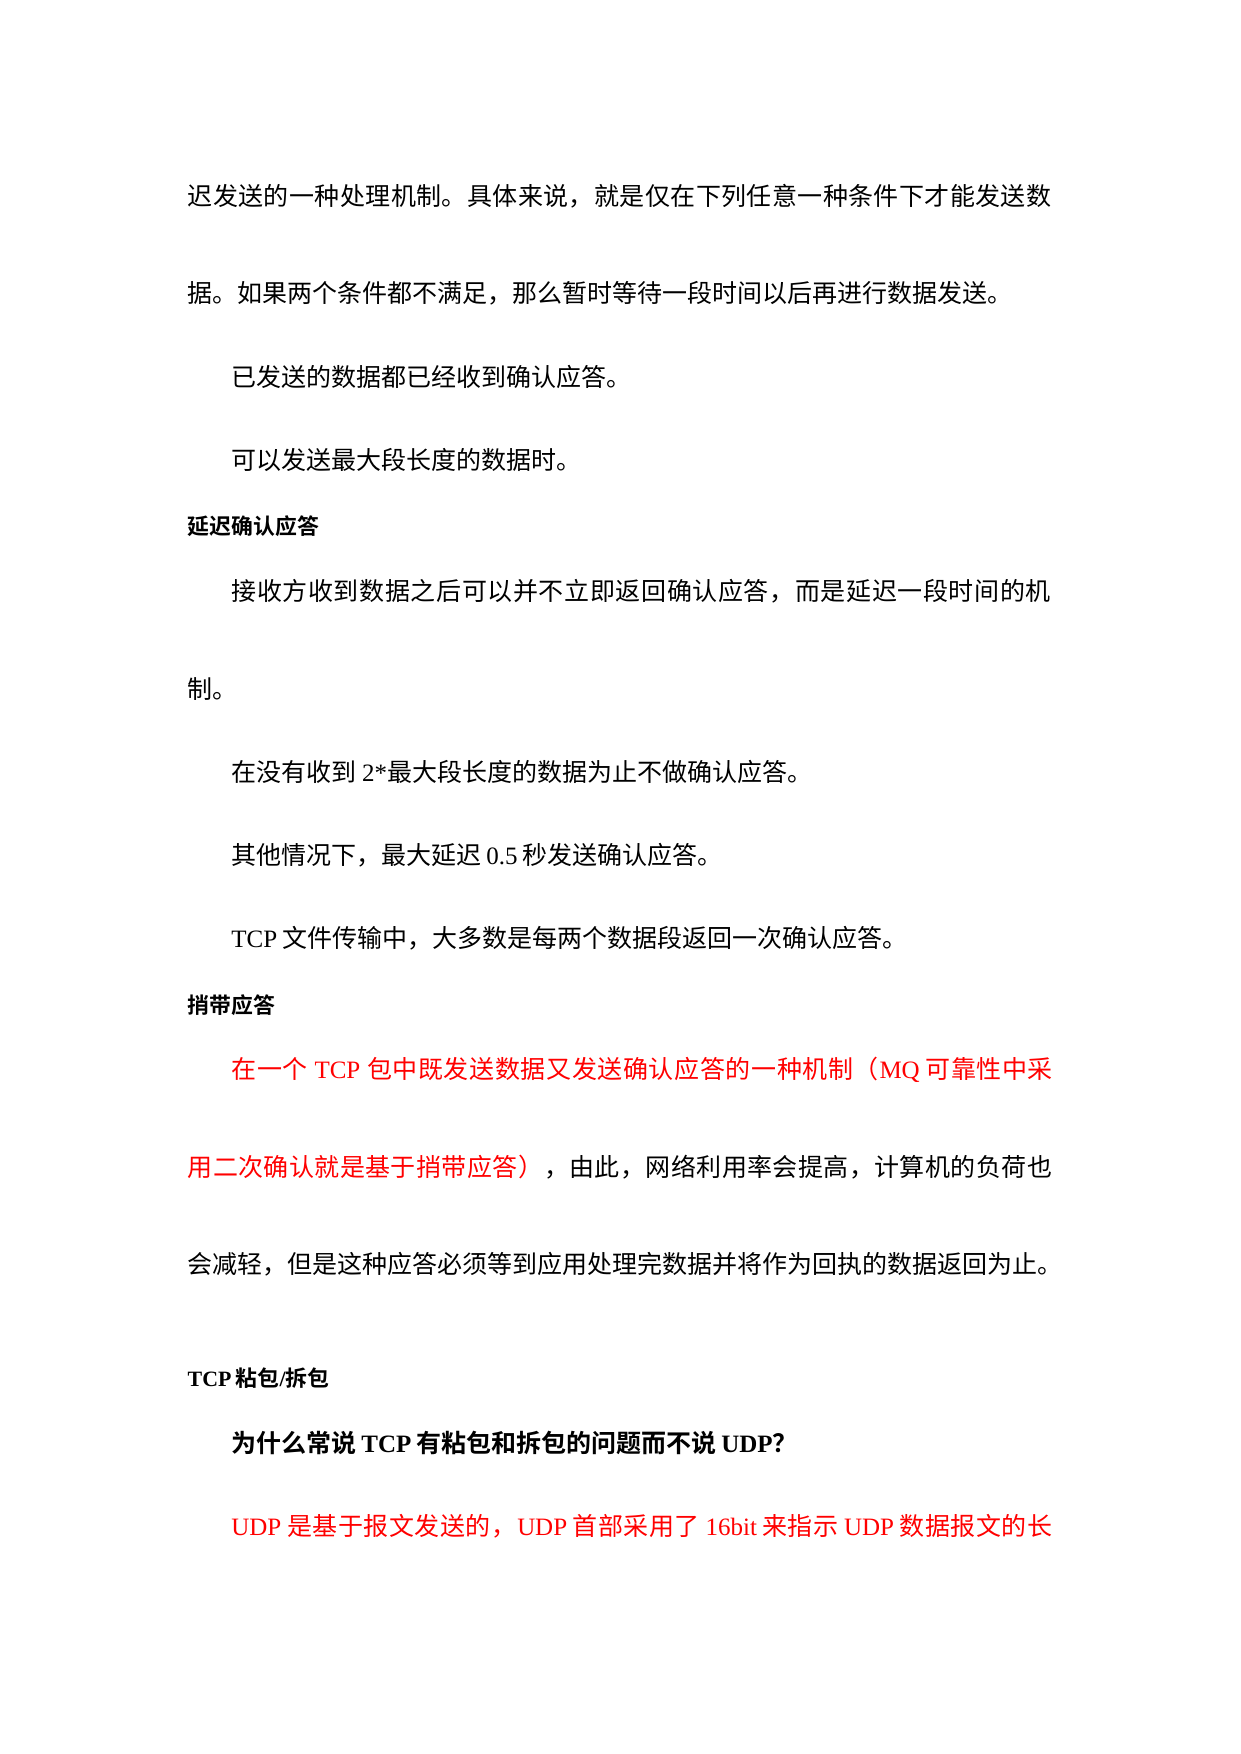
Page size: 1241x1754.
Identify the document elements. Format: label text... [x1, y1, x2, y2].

subtitle 延迟确认应答 [187, 509, 1053, 541]
text 接收方收到数据之后可以并不立即返回确认应答，而是延迟一段时间的机制。 [187, 557, 1053, 720]
text 已发送的数据都已经收到确认应答。 [187, 343, 1053, 408]
text 其他情况下，最大延迟0.5秒发送确认应答。 [187, 821, 1053, 886]
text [187, 1492, 1053, 1557]
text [187, 162, 1053, 324]
text 可以发送最大段长度的数据时。 [187, 426, 1053, 491]
text TCP文件传输中，大多数是每两个数据段返回一次确认应答。 [187, 904, 1053, 969]
text 在没有收到 2*最大段长度的数据为止不做确认应答。 [187, 738, 1053, 803]
subtitle TCP粘包/拆包 [187, 1361, 1053, 1393]
text 在一个 TCP 包中既发送数据又发送确认应答的一种机制（MQ可靠性中采用二次确认就是基于捎带应答），由此，网络利用率会提高，计算机的负荷也会减轻，但是这种应答必须等到应用处理完数据并将作为回执的数据返回为止。 [187, 1036, 1053, 1296]
subtitle 捎带应答 [187, 987, 1053, 1020]
text 为什么常说TCP有粘包和拆包的问题而不说UDP？ [187, 1409, 1053, 1474]
